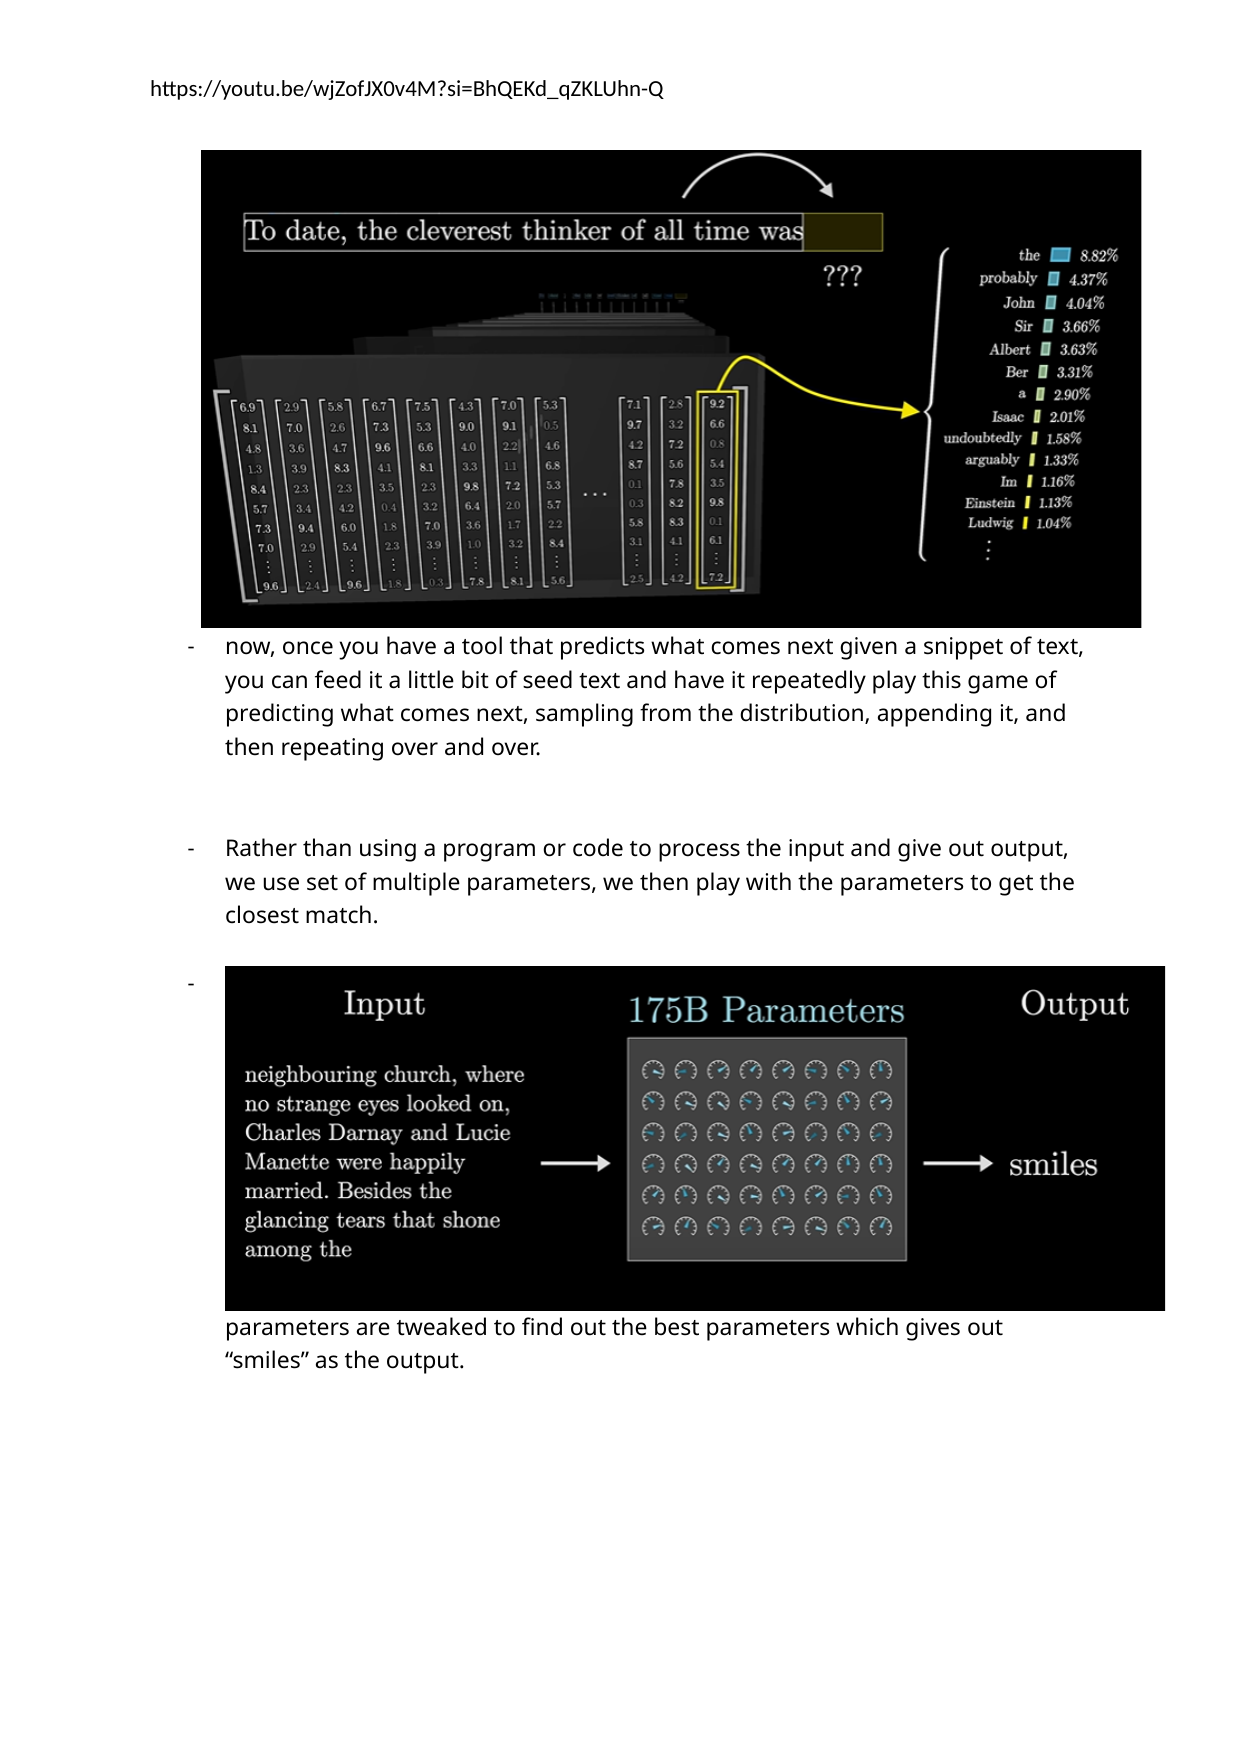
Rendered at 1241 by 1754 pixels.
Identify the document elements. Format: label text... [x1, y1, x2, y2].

picture [225, 966, 1166, 1311]
picture [201, 150, 1142, 628]
list Rather than using a program or code to process the input and give out output, we use set of multiple parameters, we then play with the parameters to get the closest match. [187, 832, 1090, 931]
